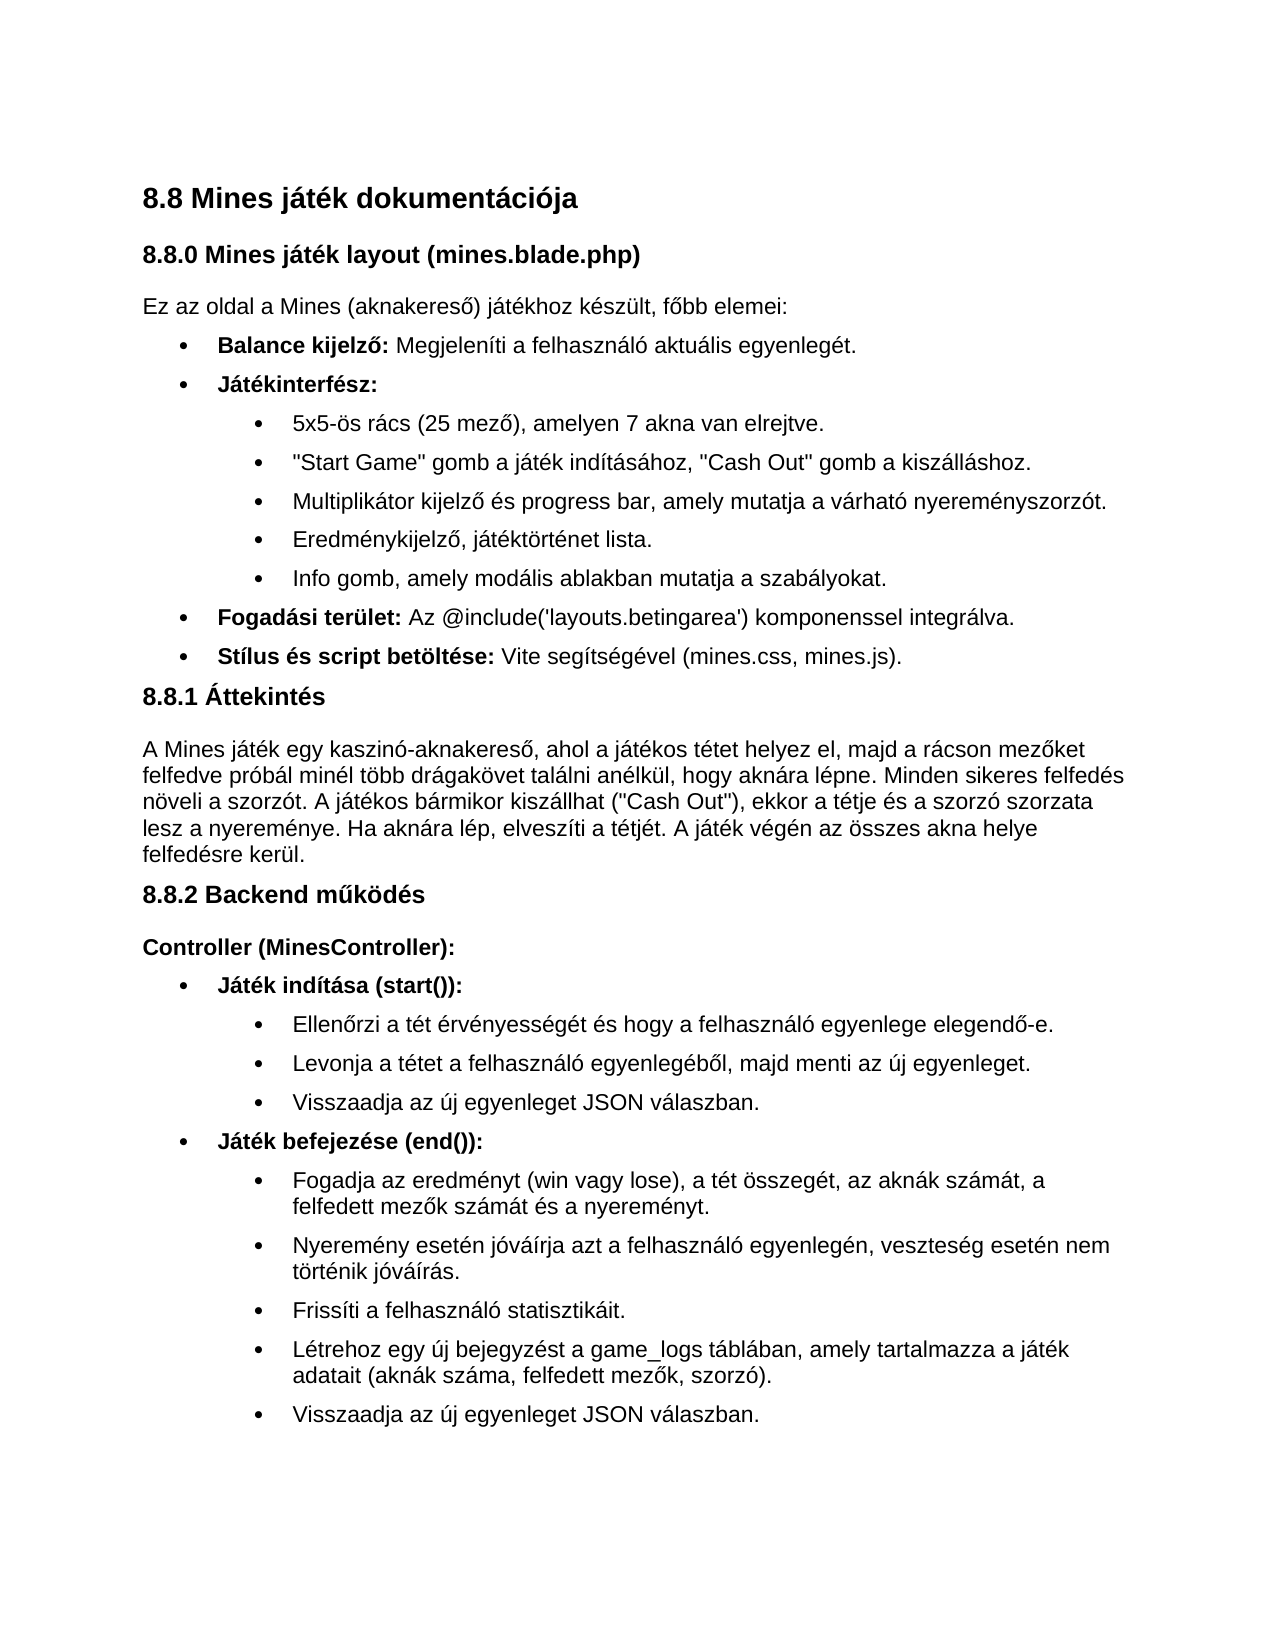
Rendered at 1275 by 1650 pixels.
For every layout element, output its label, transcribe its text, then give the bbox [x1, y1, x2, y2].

list Info gomb, amely modális ablakban mutatja a szabályokat. [255, 565, 1133, 592]
list Multiplikátor kijelző és progress bar, amely mutatja a várható nyereményszorzót. [255, 488, 1133, 514]
list Levonja a tétet a felhasználó egyenlegéből, majd menti az új egyenleget. [255, 1050, 1133, 1077]
list Balance kijelző: Megjeleníti a felhasználó aktuális egyenlegét. [180, 332, 1133, 358]
list 5x5-ös rács (25 mező), amelyen 7 akna van elrejtve. [255, 410, 1133, 436]
list Visszaadja az új egyenleget JSON válaszban. [255, 1089, 1133, 1115]
list Visszaadja az új egyenleget JSON válaszban. [255, 1401, 1133, 1428]
subtitle 8.8.2 Backend működés [142, 880, 1133, 909]
list Játékinterfész: [180, 371, 1133, 397]
list Játék indítása (start()): [180, 972, 1133, 999]
list "Start Game" gomb a játék indításához, "Cash Out" gomb a kiszálláshoz. [255, 449, 1133, 475]
list Eredménykijelző, játéktörténet lista. [255, 526, 1133, 553]
text Controller (MinesController): [142, 934, 1133, 960]
list Létrehoz egy új bejegyzést a game_logs táblában, amely tartalmazza a játék adatait (aknák száma, felfedett mezők, szorzó). [255, 1336, 1133, 1389]
text A Mines játék egy kaszinó-aknakereső, ahol a játékos tétet helyez el, majd a rácson mezőket felfedve próbál minél több drágakövet találni anélkül, hogy aknára lépne. Minden sikeres felfedés növeli a szorzót. A játékos bármikor kiszállhat ("Cash Out"), ekkor a tétje és a szorzó szorzata lesz a nyereménye. Ha aknára lép, elveszíti a tétjét. A játék végén az összes akna helye felfedésre kerül. [142, 736, 1133, 867]
list Játék befejezése (end()): [180, 1128, 1133, 1154]
list Fogadja az eredményt (win vagy lose), a tét összegét, az aknák számát, a felfedett mezők számát és a nyereményt. [255, 1167, 1133, 1219]
subtitle 8.8.1 Áttekintés [142, 682, 1133, 711]
list Nyeremény esetén jóváírja azt a felhasználó egyenlegén, veszteség esetén nem történik jóváírás. [255, 1232, 1133, 1285]
list Frissíti a felhasználó statisztikáit. [255, 1297, 1133, 1323]
text Ez az oldal a Mines (aknakereső) játékhoz készült, főbb elemei: [142, 293, 1133, 320]
subtitle 8.8 Mines játék dokumentációja [142, 181, 1133, 214]
list Ellenőrzi a tét érvényességét és hogy a felhasználó egyenlege elegendő-e. [255, 1011, 1133, 1038]
list Fogadási terület: Az @include('layouts.betingarea') komponenssel integrálva. [180, 604, 1133, 631]
subtitle 8.8.0 Mines játék layout (mines.blade.php) [142, 239, 1133, 268]
list Stílus és script betöltése: Vite segítségével (mines.css, mines.js). [180, 643, 1133, 669]
